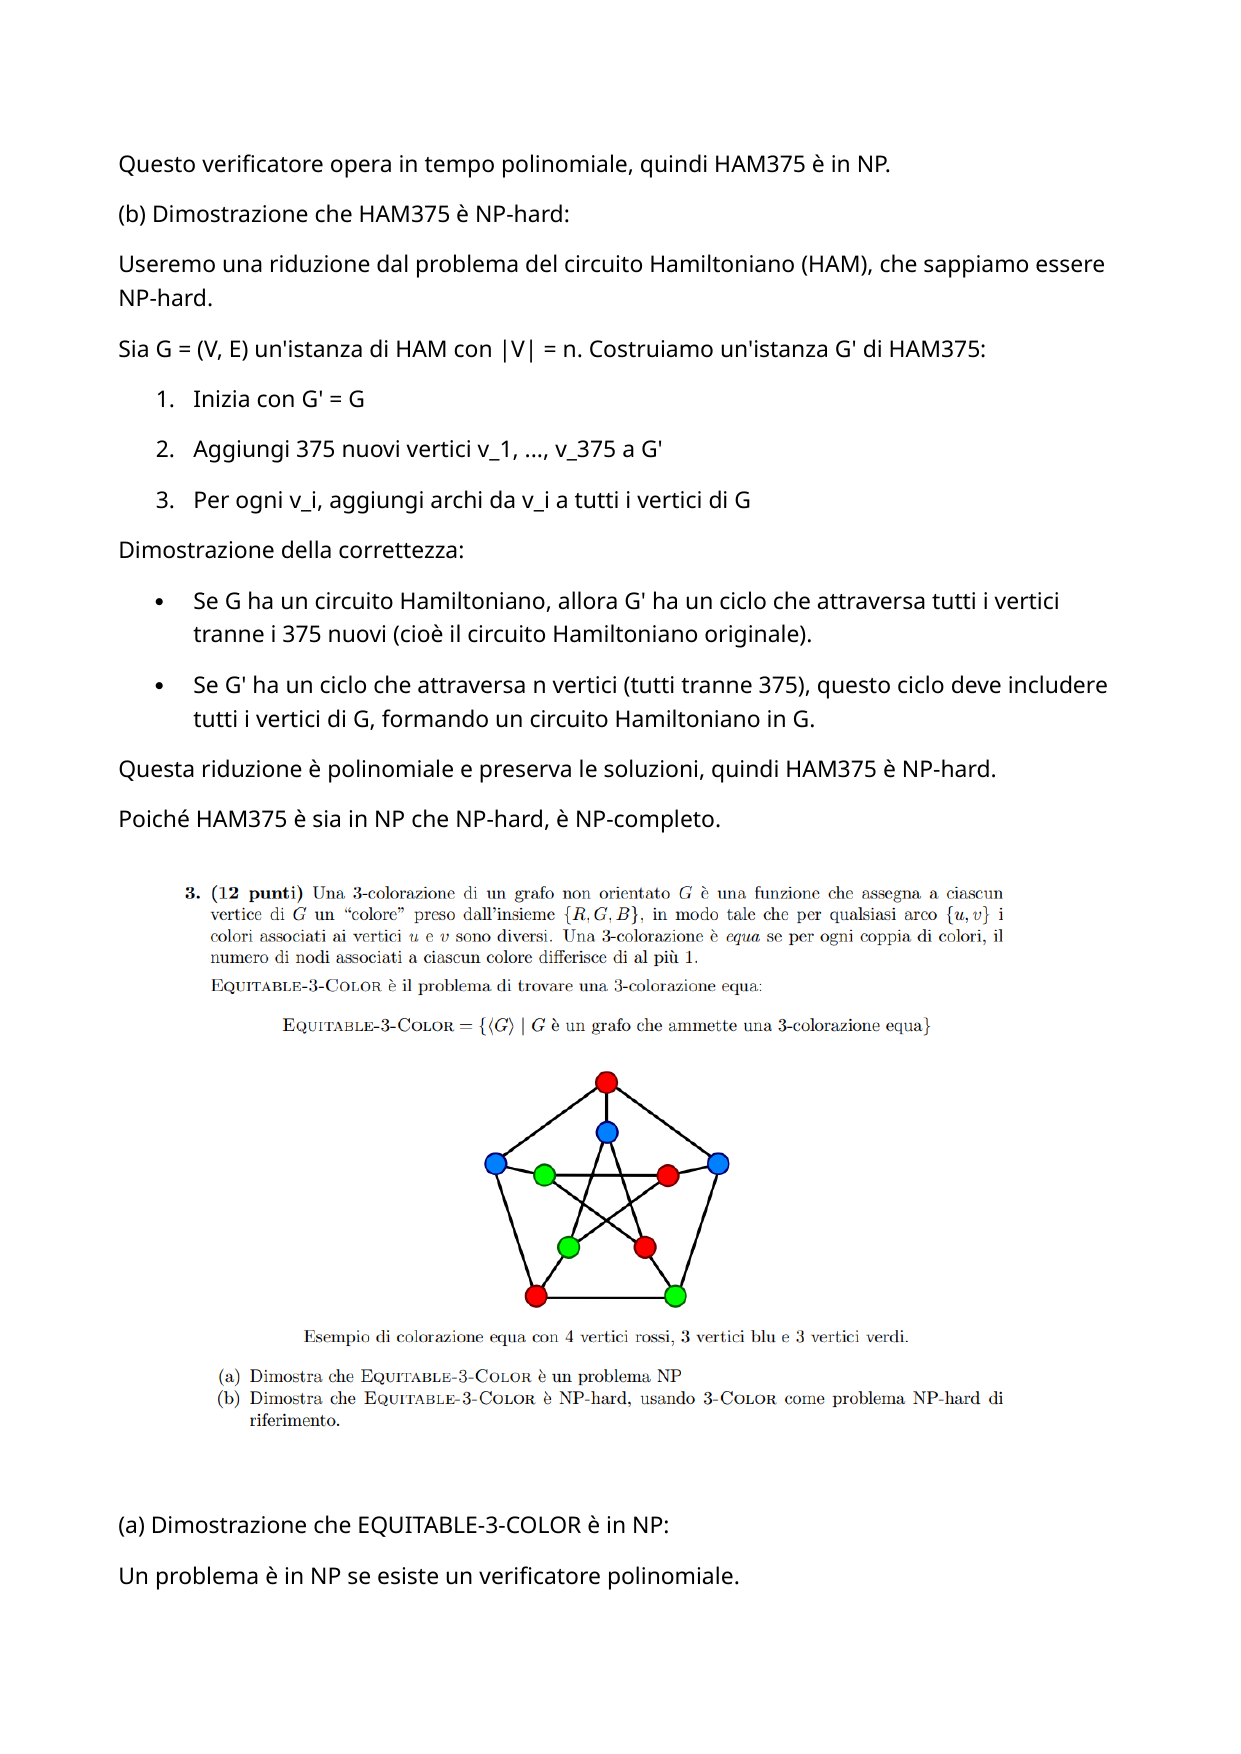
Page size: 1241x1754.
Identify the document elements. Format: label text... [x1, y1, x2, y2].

list Aggiungi 375 nuovi vertici v_1, ..., v_375 a G' [156, 433, 1122, 465]
text Un problema è in NP se esiste un verificatore polinomiale. [118, 1560, 1122, 1591]
list Se G' ha un ciclo che attraversa n vertici (tutti tranne 375), questo ciclo deve includere tutti i vertici di G, formando un circuito Hamiltoniano in G. [156, 669, 1122, 734]
list Per ogni v_i, aggiungi archi da v_i a tutti i vertici di G [156, 484, 1122, 515]
text Useremo una riduzione dal problema del circuito Hamiltoniano (HAM), che sappiamo essere NP-hard. [118, 248, 1122, 313]
text Questo verificatore opera in tempo polinomiale, quindi HAM375 è in NP. [118, 148, 1122, 179]
text (a) Dimostrazione che EQUITABLE-3-COLOR è in NP: [118, 1509, 1122, 1541]
text Poiché HAM375 è sia in NP che NP-hard, è NP-completo. [118, 803, 1122, 835]
list Inizia con G' = G [156, 383, 1122, 414]
list Se G ha un circuito Hamiltoniano, allora G' ha un ciclo che attraversa tutti i vertici tranne i 375 nuovi (cioè il circuito Hamiltoniano originale). [156, 585, 1122, 650]
picture [175, 877, 1051, 1449]
text (b) Dimostrazione che HAM375 è NP-hard: [118, 198, 1122, 229]
text Dimostrazione della correttezza: [118, 534, 1122, 566]
text Sia G = (V, E) un'istanza di HAM con |V| = n. Costruiamo un'istanza G' di HAM375: [118, 333, 1122, 364]
text Questa riduzione è polinomiale e preserva le soluzioni, quindi HAM375 è NP-hard. [118, 753, 1122, 784]
